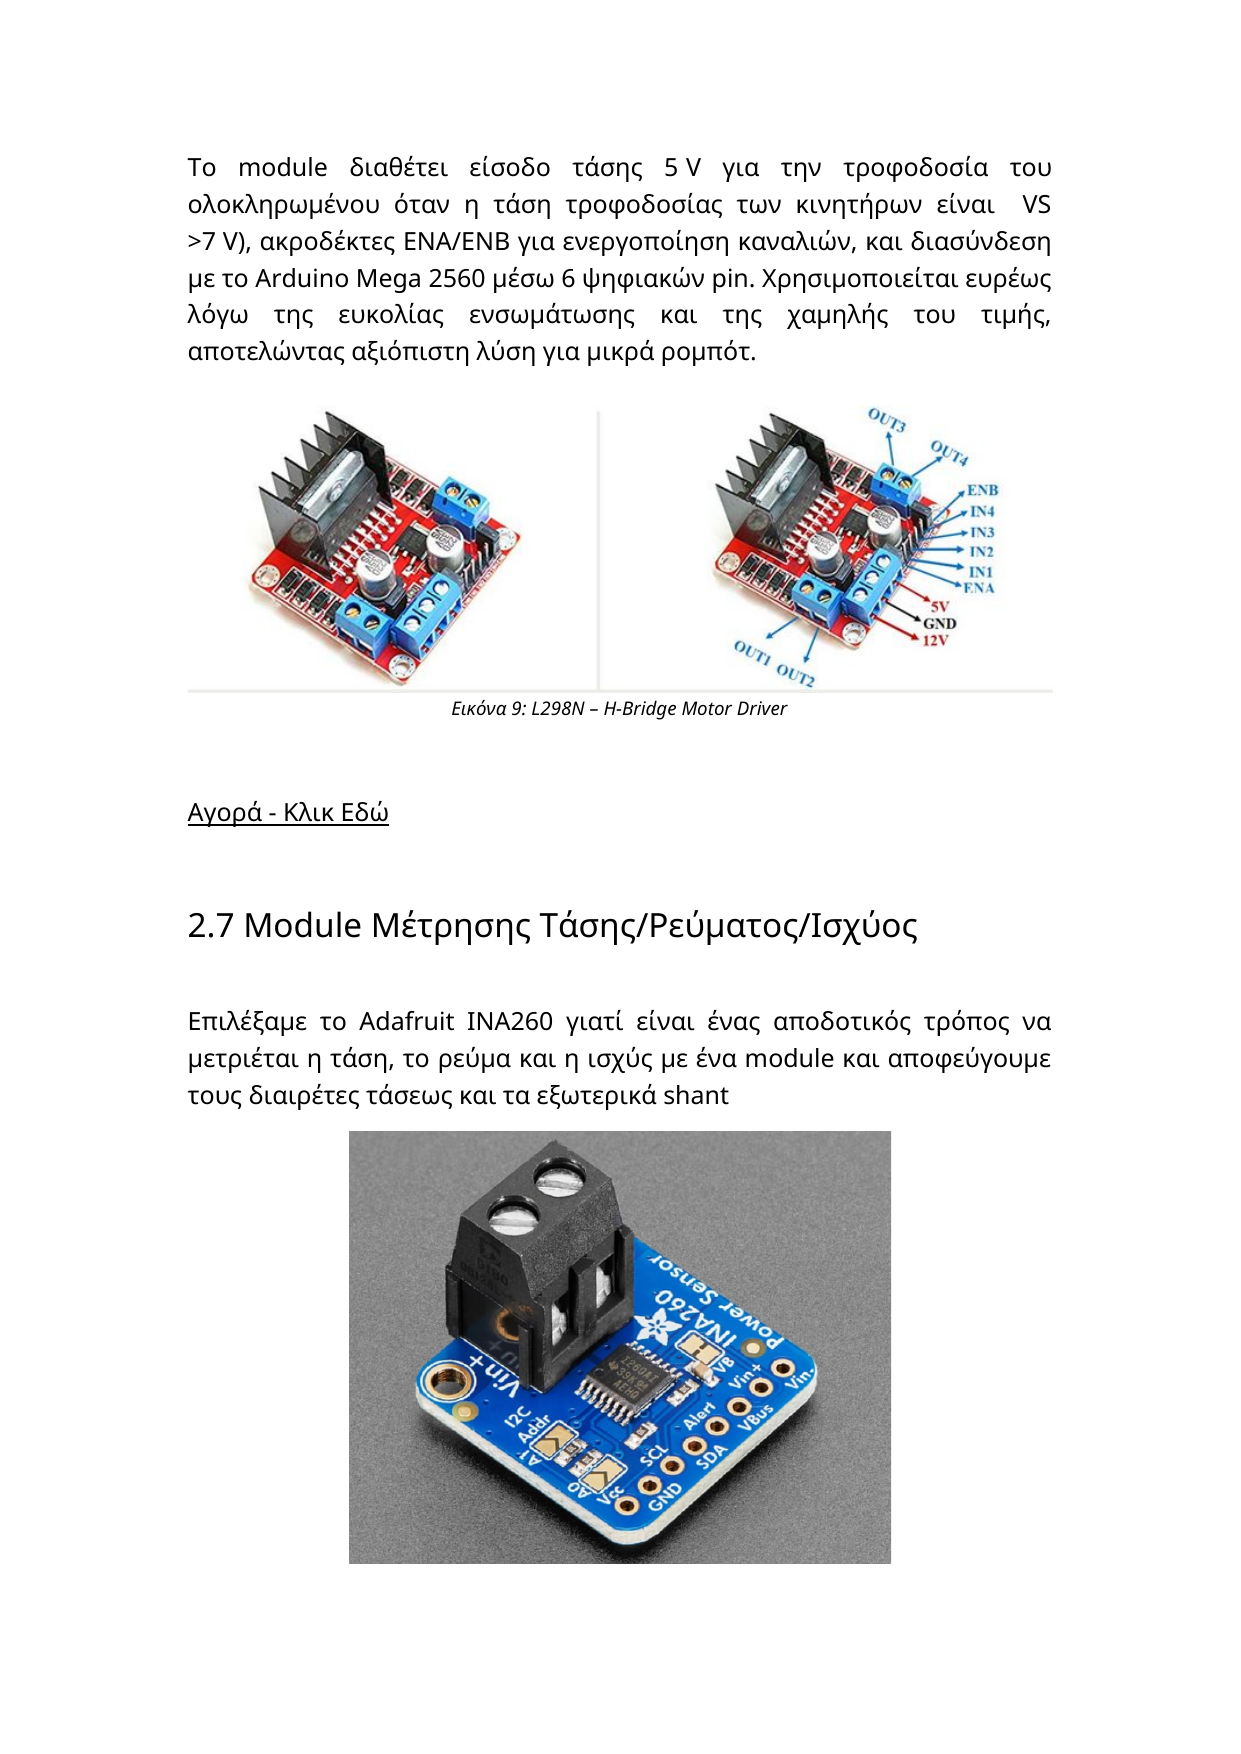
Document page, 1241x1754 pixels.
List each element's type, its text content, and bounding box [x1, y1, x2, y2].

text Αγορά - Κλικ Εδώ [187, 795, 1053, 829]
text Εικόνα 9: L298N – H-Bridge Motor Driver [187, 695, 1053, 721]
text Επιλέξαμε το Adafruit INA260 γιατί είναι ένας αποδοτικός τρόπος να μετριέται η τάση, το ρεύμα και η ισχύς με ένα module και αποφεύγουμε τους διαιρέτες τάσεως και τα εξωτερικά shant [187, 1004, 1053, 1112]
picture [187, 387, 1053, 693]
text Το module διαθέτει είσοδο τάσης 5 V για την τροφοδοσία του ολοκληρωμένου όταν η τάση τροφοδοσίας των κινητήρων είναι VS >7 V), ακροδέκτες ENA/ENB για ενεργοποίηση καναλιών, και διασύνδεση με το Arduino Mega 2560 μέσω 6 ψηφιακών pin. Χρησιμοποιείται ευρέως λόγω της ευκολίας ενσωμάτωσης και της χαμηλής του τιμής, αποτελώντας αξιόπιστη λύση για μικρά ρομπότ. [187, 150, 1053, 368]
subtitle 2.7 Module Μέτρησης Τάσης/Ρεύματος/Ισχύος [187, 902, 1053, 947]
picture [349, 1131, 892, 1564]
